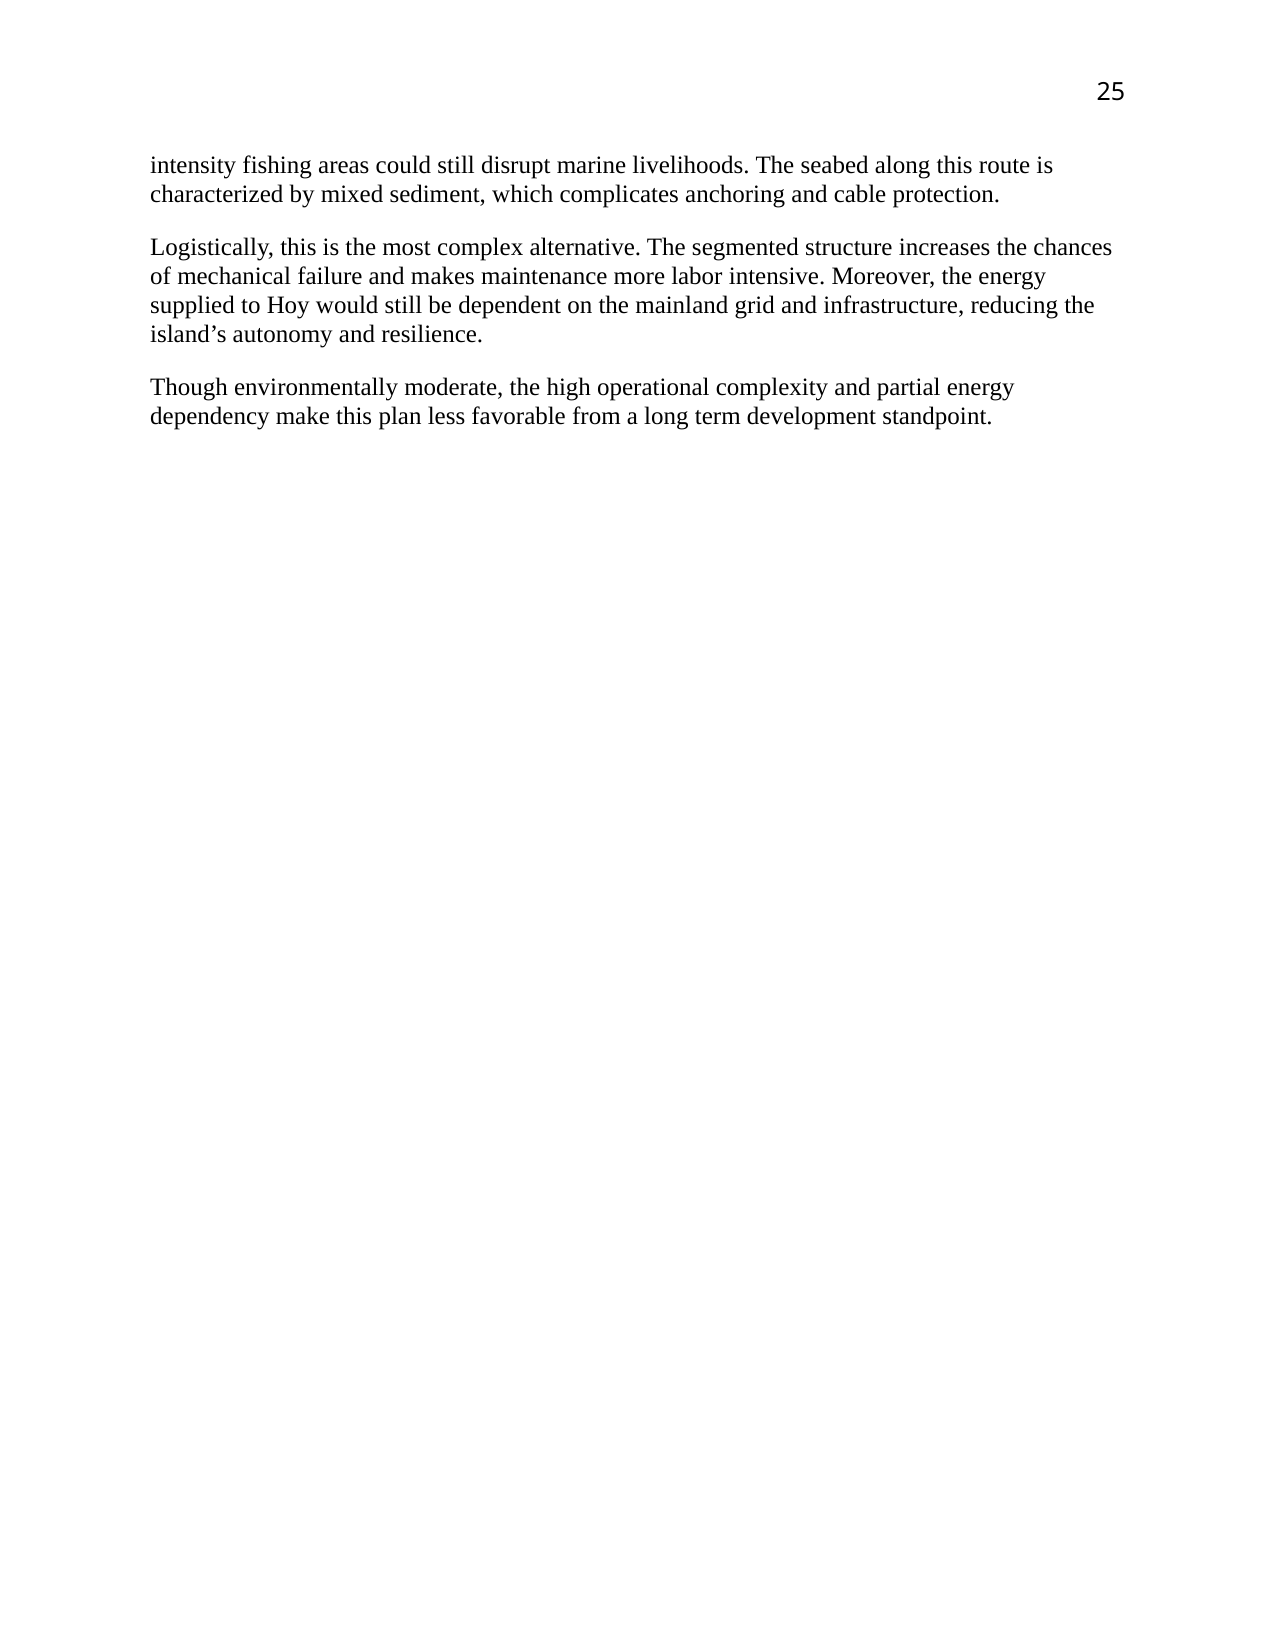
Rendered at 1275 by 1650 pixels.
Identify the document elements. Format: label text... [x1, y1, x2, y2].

text Though environmentally moderate, the high operational complexity and partial energy dependency make this plan less favorable from a long term development standpoint. [150, 372, 1125, 430]
text Logistically, this is the most complex alternative. The segmented structure increases the chances of mechanical failure and makes maintenance more labor intensive. Moreover, the energy supplied to Hoy would still be dependent on the mainland grid and infrastructure, reducing the island’s autonomy and resilience. [150, 232, 1125, 347]
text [150, 150, 1125, 207]
